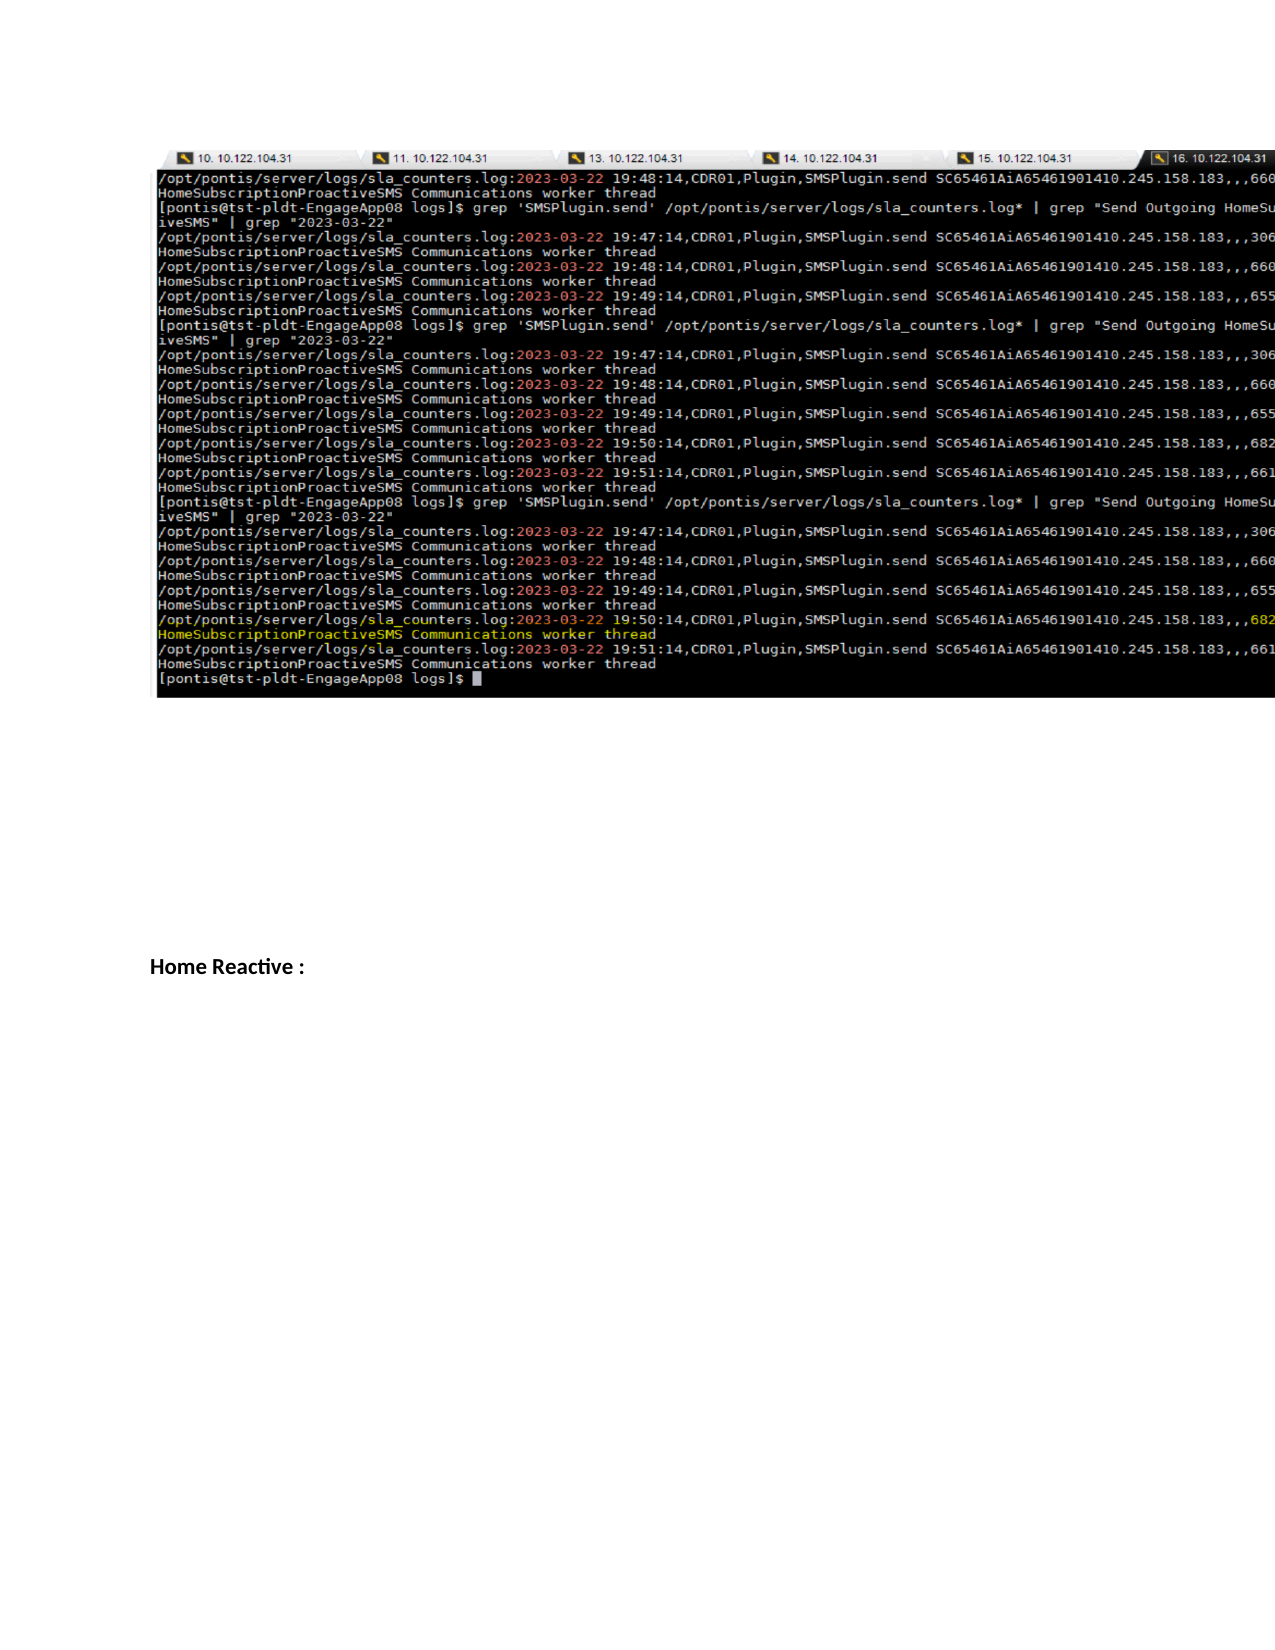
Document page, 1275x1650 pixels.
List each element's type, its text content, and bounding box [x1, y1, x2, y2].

text Home Reactive : [150, 952, 1125, 980]
picture [150, 150, 1275, 699]
